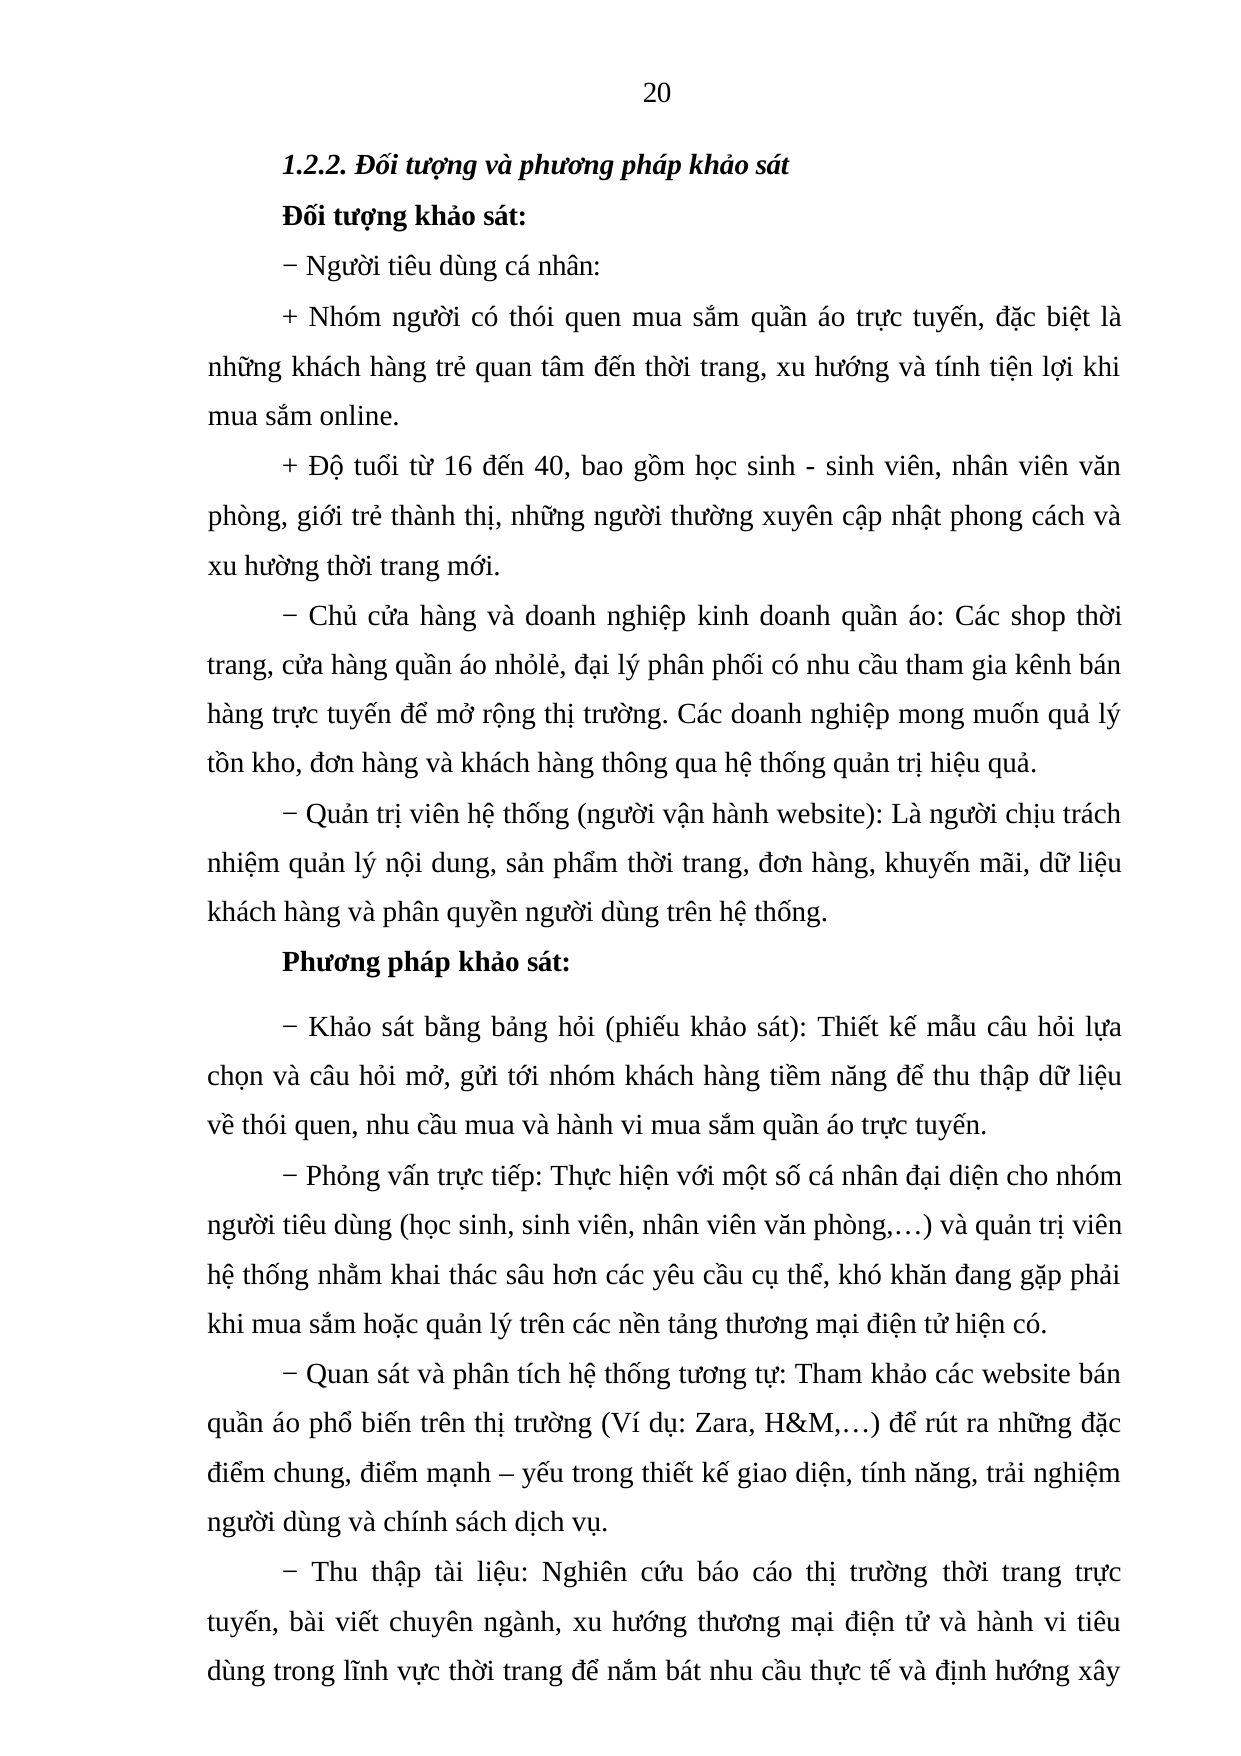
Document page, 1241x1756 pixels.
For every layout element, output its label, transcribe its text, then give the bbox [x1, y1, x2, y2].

text + Nhóm người có thói quen mua sắm quần áo trực tuyến, đặc biệt là những khách hàng trẻ quan tâm đến thời trang, xu hướng và tính tiện lợi khi mua sắm online. [208, 299, 1122, 432]
text − Khảo sát bằng bảng hỏi (phiếu khảo sát): Thiết kế mẫu câu hỏi lựa chọn và câu hỏi mở, gửi tới nhóm khách hàng tiềm năng để thu thập dữ liệu về thói quen, nhu cầu mua và hành vi mua sắm quần áo trực tuyến. [207, 1009, 1123, 1141]
text − Phỏng vấn trực tiếp: Thực hiện với một số cá nhân đại diện cho nhóm người tiêu dùng (học sinh, sinh viên, nhân viên văn phòng,…) và quản trị viên hệ thống nhằm khai thác sâu hơn các yêu cầu cụ thể, khó khăn đang gặp phải khi mua sắm hoặc quản lý trên các nền tảng thương mại điện tử hiện có. [207, 1158, 1122, 1340]
text − Quản trị viên hệ thống (người vận hành website): Là người chịu trách nhiệm quản lý nội dung, sản phẩm thời trang, đơn hàng, khuyến mãi, dữ liệu khách hàng và phân quyền người dùng trên hệ thống. [207, 796, 1122, 928]
text − Quan sát và phân tích hệ thống tương tự: Tham khảo các website bán quần áo phổ biến trên thị trường (Ví dụ: Zara, H&M,…) để rút ra những đặc điểm chung, điểm mạnh – yếu trong thiết kế giao diện, tính năng, trải nghiệm người dùng và chính sách dịch vụ. [207, 1356, 1122, 1538]
subtitle Đối tượng khảo sát: [282, 198, 1137, 231]
subtitle Đối tượng và phương pháp khảo sát [282, 147, 1137, 181]
subtitle Phương pháp khảo sát: [282, 944, 1137, 978]
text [207, 1554, 1122, 1686]
text − Người tiêu dùng cá nhân: [282, 248, 1137, 282]
text − Chủ cửa hàng và doanh nghiệp kinh doanh quần áo: Các shop thời trang, cửa hàng quần áo nhỏlẻ, đại lý phân phối có nhu cầu tham gia kênh bán hàng trực tuyến để mở rộng thị trường. Các doanh nghiệp mong muốn quả lý tồn kho, đơn hàng và khách hàng thông qua hệ thống quản trị hiệu quả. [207, 598, 1122, 779]
text + Độ tuổi từ 16 đến 40, bao gồm học sinh - sinh viên, nhân viên văn phòng, giới trẻ thành thị, những người thường xuyên cập nhật phong cách và xu hường thời trang mới. [208, 448, 1122, 581]
